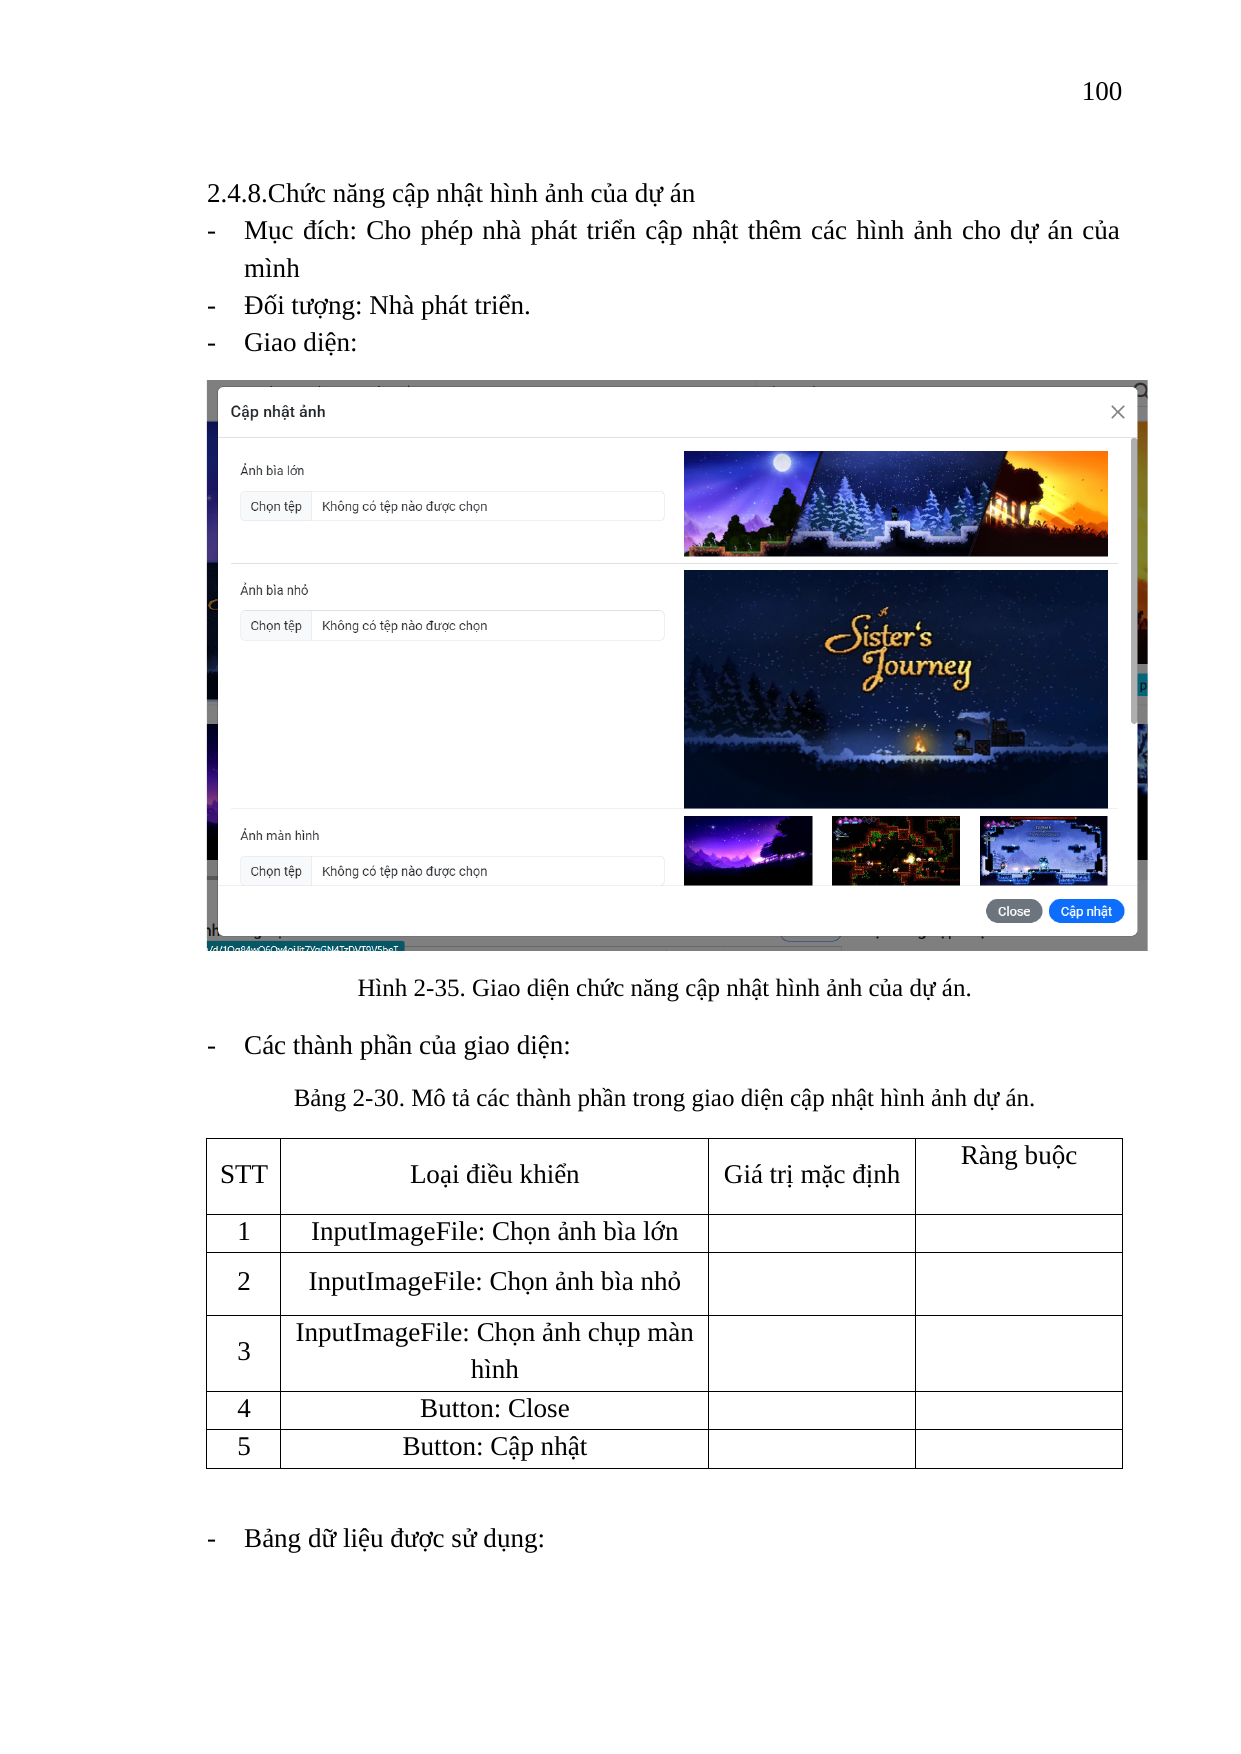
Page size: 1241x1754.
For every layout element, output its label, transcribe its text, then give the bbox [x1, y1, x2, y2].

list Đối tượng: Nhà phát triển. [207, 289, 1122, 320]
picture [206, 380, 1148, 951]
table_cell Button: Close [281, 1392, 708, 1429]
table_cell 5 [207, 1430, 280, 1467]
table_cell [709, 1253, 915, 1315]
table_cell [916, 1253, 1122, 1315]
table_cell InputImageFile: Chọn ảnh bìa nhỏ [281, 1253, 708, 1315]
table_header Loại điều khiển [281, 1139, 708, 1214]
list Các thành phần của giao diện: [207, 1029, 1122, 1060]
table_cell 1 [207, 1215, 280, 1252]
list Mục đích: Cho phép nhà phát triển cập nhật thêm các hình ảnh cho dự án của mình [207, 214, 1122, 283]
table_cell [916, 1430, 1122, 1467]
list Bảng dữ liệu được sử dụng: [207, 1522, 1122, 1553]
table_header Giá trị mặc định [709, 1139, 915, 1214]
table_cell 4 [207, 1392, 280, 1429]
table_cell [709, 1215, 915, 1252]
table_cell InputImageFile: Chọn ảnh chụp màn hình [281, 1316, 708, 1391]
text Hình 2-35. Giao diện chức năng cập nhật hình ảnh của dự án. [207, 973, 1122, 1002]
subtitle Chức năng cập nhật hình ảnh của dự án [207, 177, 1122, 208]
table_cell [916, 1215, 1122, 1252]
table_cell [916, 1316, 1122, 1391]
table_cell 2 [207, 1253, 280, 1315]
table_header STT [207, 1139, 280, 1214]
table_cell [709, 1316, 915, 1391]
table_cell 3 [207, 1316, 280, 1391]
table_cell [709, 1392, 915, 1429]
table_cell Button: Cập nhật [281, 1430, 708, 1467]
list Giao diện: [207, 326, 1122, 357]
table_cell [916, 1392, 1122, 1429]
text Bảng 2-30. Mô tả các thành phần trong giao diện cập nhật hình ảnh dự án. [207, 1083, 1122, 1111]
table_header Ràng buộc [916, 1139, 1122, 1214]
table_cell InputImageFile: Chọn ảnh bìa lớn [281, 1215, 708, 1252]
table_cell [709, 1430, 915, 1467]
